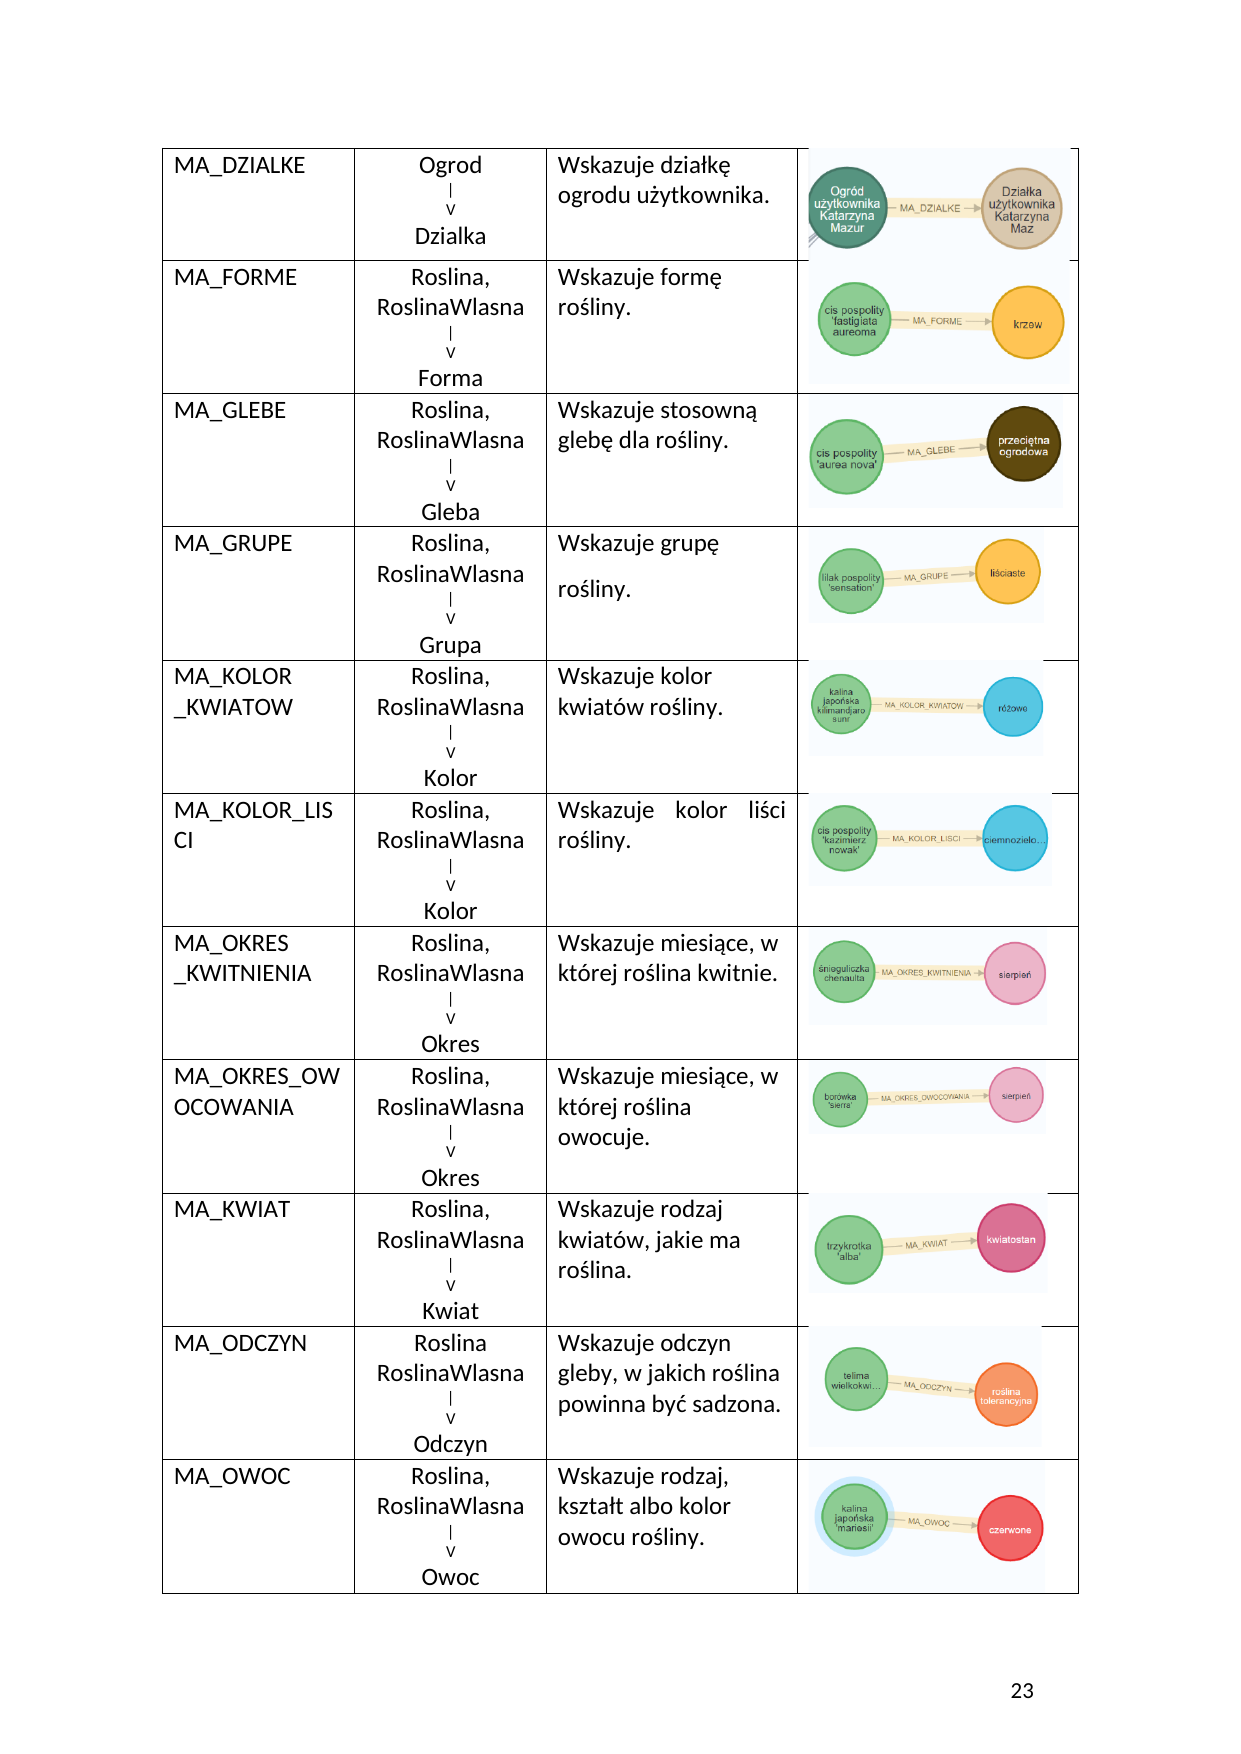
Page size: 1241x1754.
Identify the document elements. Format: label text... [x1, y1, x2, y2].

table_cell MA_ODCZYN [163, 1327, 354, 1459]
table_cell Roslina RoslinaWlasna | V Odczyn [355, 1327, 546, 1459]
table_cell [798, 794, 1078, 926]
picture [808, 394, 1063, 508]
table_cell [798, 261, 1078, 393]
picture [808, 927, 1048, 1025]
table_cell Roslina, RoslinaWlasna | V Gleba [355, 394, 546, 526]
table_cell MA_GRUPE [163, 527, 354, 659]
table_cell Wskazuje miesiące, w której roślina owocuje. [547, 1060, 797, 1192]
table_cell [1046, 1460, 1078, 1593]
table_cell [798, 527, 1078, 659]
table_cell MA_KOLOR _KWIATOW [163, 661, 354, 793]
table_cell MA_KOLOR_LISCI [163, 794, 354, 926]
table_cell MA_FORME [163, 261, 354, 393]
table_cell [798, 1060, 1078, 1192]
table_cell Wskazuje stosowną glebę dla rośliny. [547, 394, 797, 526]
table_cell Wskazuje działkę ogrodu użytkownika. [547, 149, 797, 260]
table_cell [798, 394, 1078, 526]
table_cell Wskazuje rodzaj kwiatów, jakie ma roślina. [547, 1194, 797, 1326]
table_cell Roslina, RoslinaWlasna | V Okres [355, 1060, 546, 1192]
table_cell Roslina, RoslinaWlasna | V Grupa [355, 527, 546, 659]
table_cell [798, 149, 808, 260]
picture [808, 660, 1044, 756]
table_cell [798, 1460, 808, 1593]
table_cell Wskazuje odczyn gleby, w jakich roślina powinna być sadzona. [547, 1327, 797, 1459]
table_cell Roslina, RoslinaWlasna | V Okres [355, 927, 546, 1059]
table_cell MA_OWOC [163, 1460, 354, 1593]
table_cell MA_OKRES_OWOCOWANIA [163, 1060, 354, 1192]
table_cell Wskazuje grupę rośliny. [547, 527, 797, 659]
table_cell Wskazuje formę rośliny. [547, 261, 797, 393]
picture [808, 1460, 1046, 1593]
table_cell [798, 1327, 1078, 1459]
table_cell [798, 1194, 1078, 1326]
table_cell Wskazuje kolor kwiatów rośliny. [547, 661, 797, 793]
table_cell MA_KWIAT [163, 1194, 354, 1326]
picture [808, 148, 1071, 384]
table_cell Wskazuje miesiące, w której roślina kwitnie. [547, 927, 797, 1059]
table_cell MA_OKRES _KWITNIENIA [163, 927, 354, 1059]
table_cell Wskazuje kolor liści rośliny. [547, 794, 797, 926]
table_cell MA_DZIALKE [163, 149, 354, 260]
table_cell [798, 927, 1078, 1059]
table_cell Ogrod | V Dzialka [355, 149, 546, 260]
table_cell Roslina, RoslinaWlasna | V Kolor [355, 794, 546, 926]
table_cell Wskazuje rodzaj, kształt albo kolor owocu rośliny. [547, 1460, 797, 1593]
table_cell Roslina, RoslinaWlasna | V Kolor [355, 661, 546, 793]
picture [808, 1326, 1042, 1447]
table_cell Roslina, RoslinaWlasna | V Kwiat [355, 1194, 546, 1326]
table_cell [1071, 149, 1078, 260]
table_cell Roslina, RoslinaWlasna | V Owoc [355, 1460, 546, 1593]
picture [808, 793, 1052, 886]
table_cell [798, 661, 1078, 793]
table_cell MA_GLEBE [163, 394, 354, 526]
picture [808, 1060, 1046, 1134]
picture [808, 527, 1044, 623]
table_cell Roslina, RoslinaWlasna | V Forma [355, 261, 546, 393]
picture [808, 1193, 1048, 1293]
